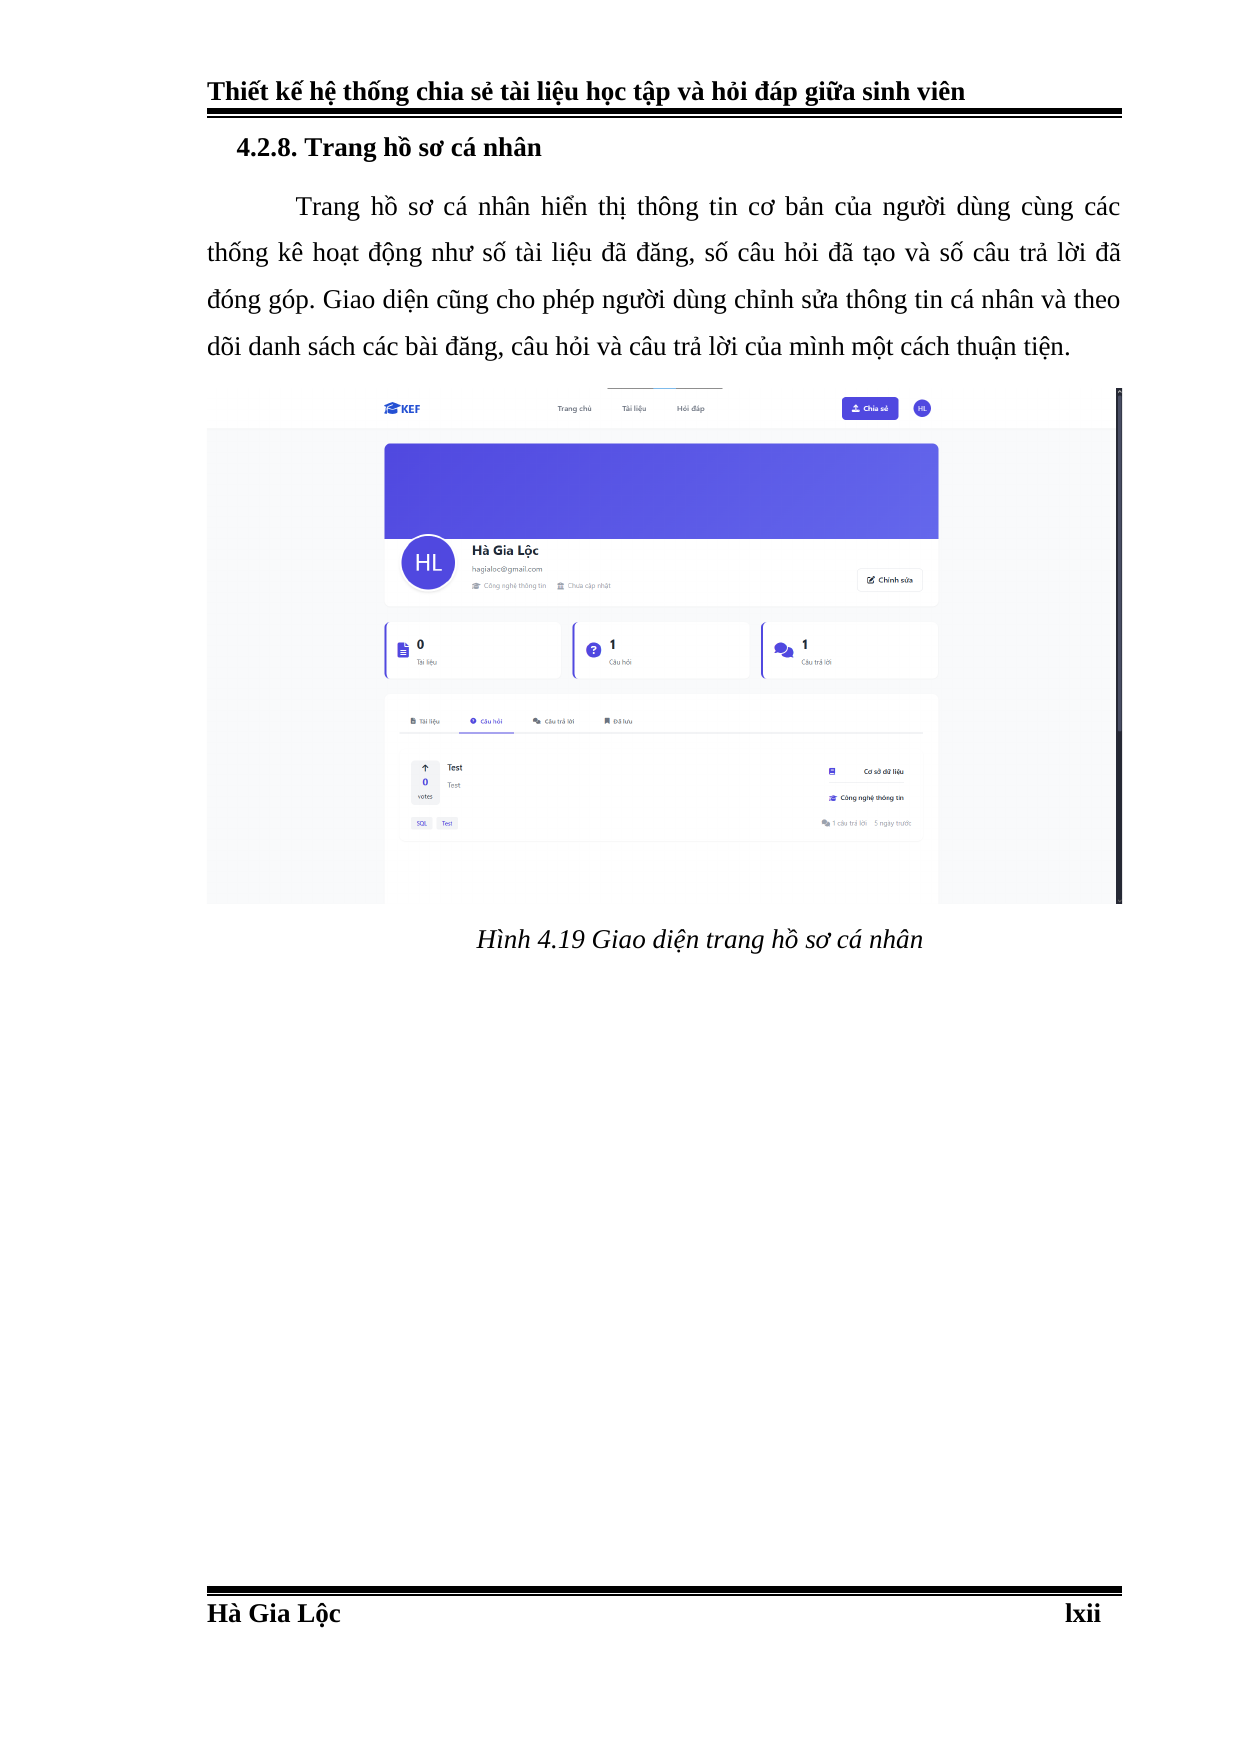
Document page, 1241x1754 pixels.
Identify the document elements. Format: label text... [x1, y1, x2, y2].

picture [206, 388, 1123, 904]
subtitle Trang hồ sơ cá nhân [222, 131, 1122, 162]
text Trang hồ sơ cá nhân hiển thị thông tin cơ bản của người dùng cùng các thống kê hoạt động như số tài liệu đã đăng, số câu hỏi đã tạo và số câu trả lời đã đóng góp. Giao diện cũng cho phép người dùng chỉnh sửa thông tin cá nhân và theo dõi danh sách các bài đăng, câu hỏi và câu trả lời của mình một cách thuận tiện. [207, 190, 1122, 361]
